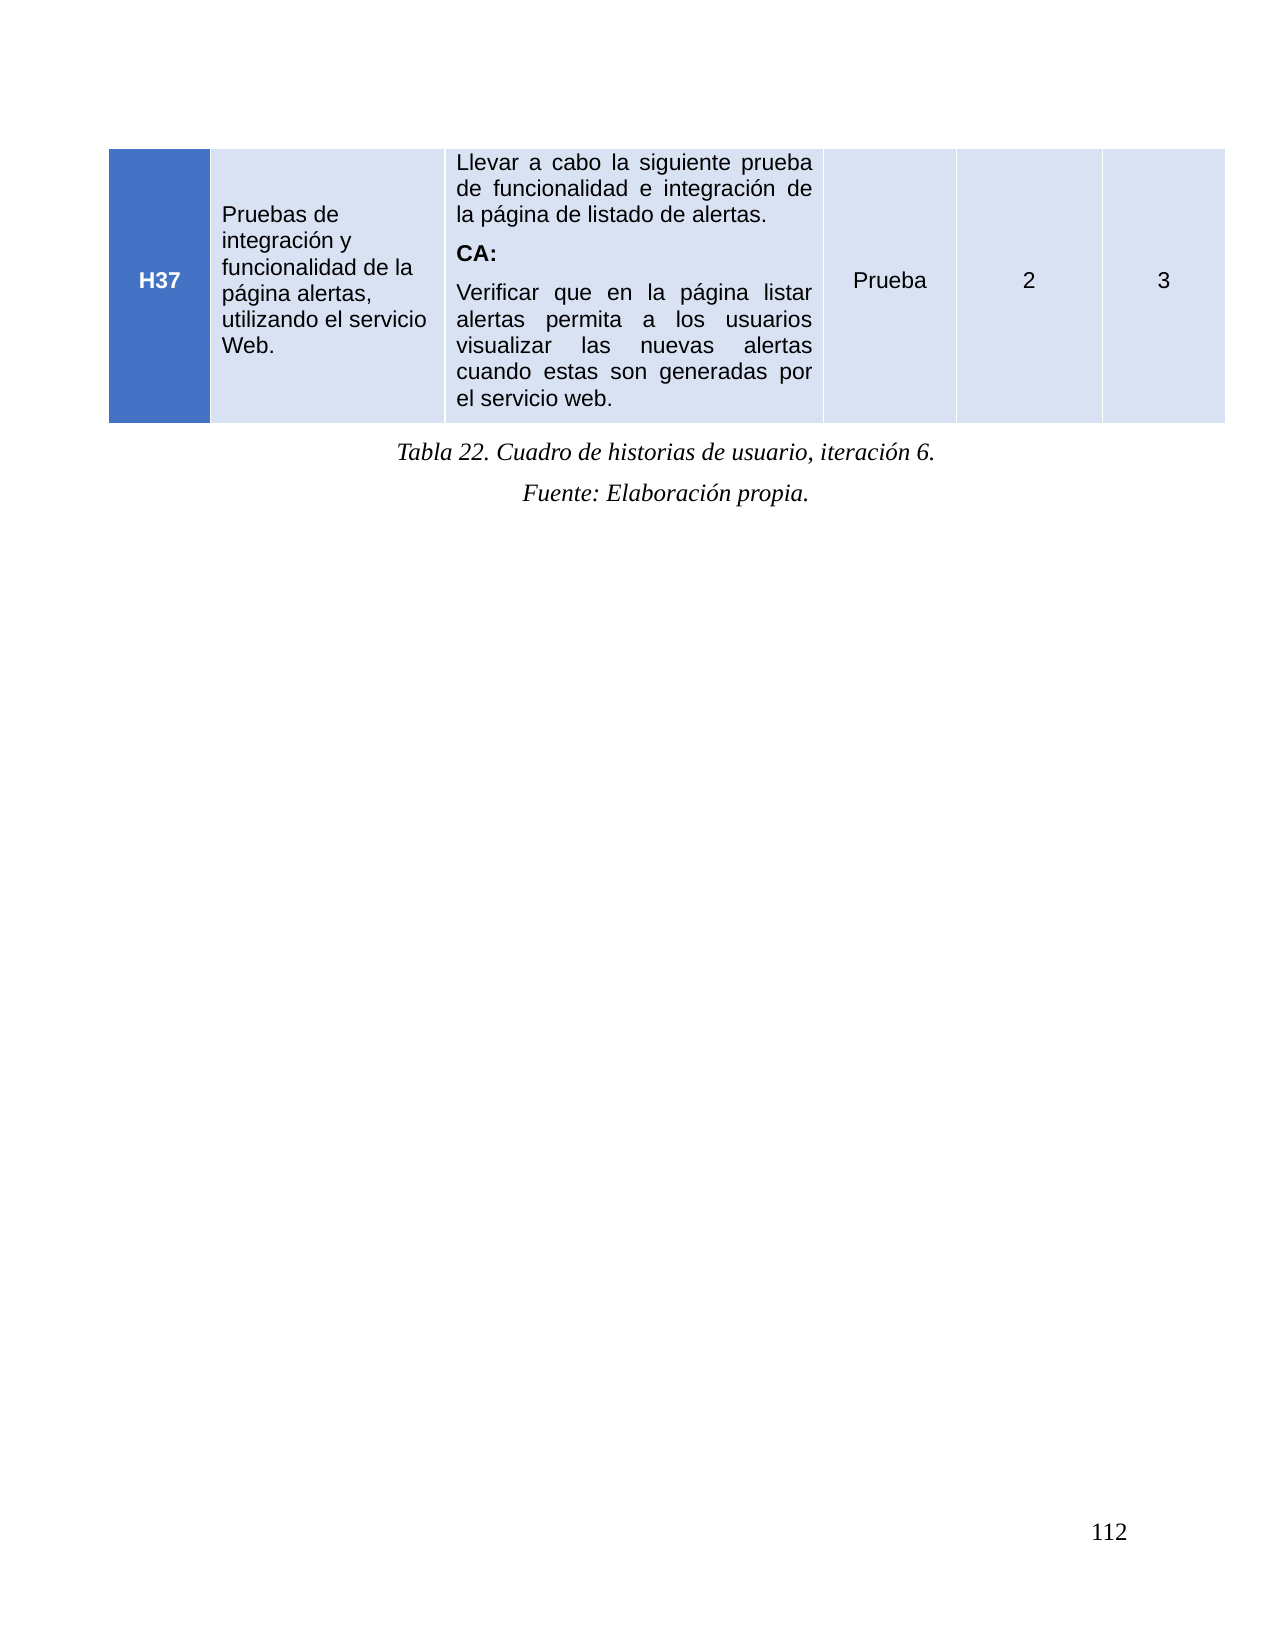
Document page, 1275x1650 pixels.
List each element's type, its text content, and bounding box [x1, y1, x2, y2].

table_header Prueba [824, 149, 956, 423]
text Fuente: Elaboración propia. [207, 478, 1127, 507]
text Tabla 22. Cuadro de historias de usuario, iteración 6. [207, 437, 1127, 466]
table_header Pruebas de integración y funcionalidad de la página alertas, utilizando el servicio Web. [211, 149, 444, 423]
table_header H37 [109, 149, 210, 423]
table_header 3 [1103, 149, 1225, 423]
table_header 2 [957, 149, 1102, 423]
table_header Llevar a cabo la siguiente prueba de funcionalidad e integración de la página de listado de alertas. CA: Verificar que en la página listar alertas permita a los usuarios visualizar las nuevas alertas cuando estas son generadas por el servicio web. [446, 149, 823, 423]
